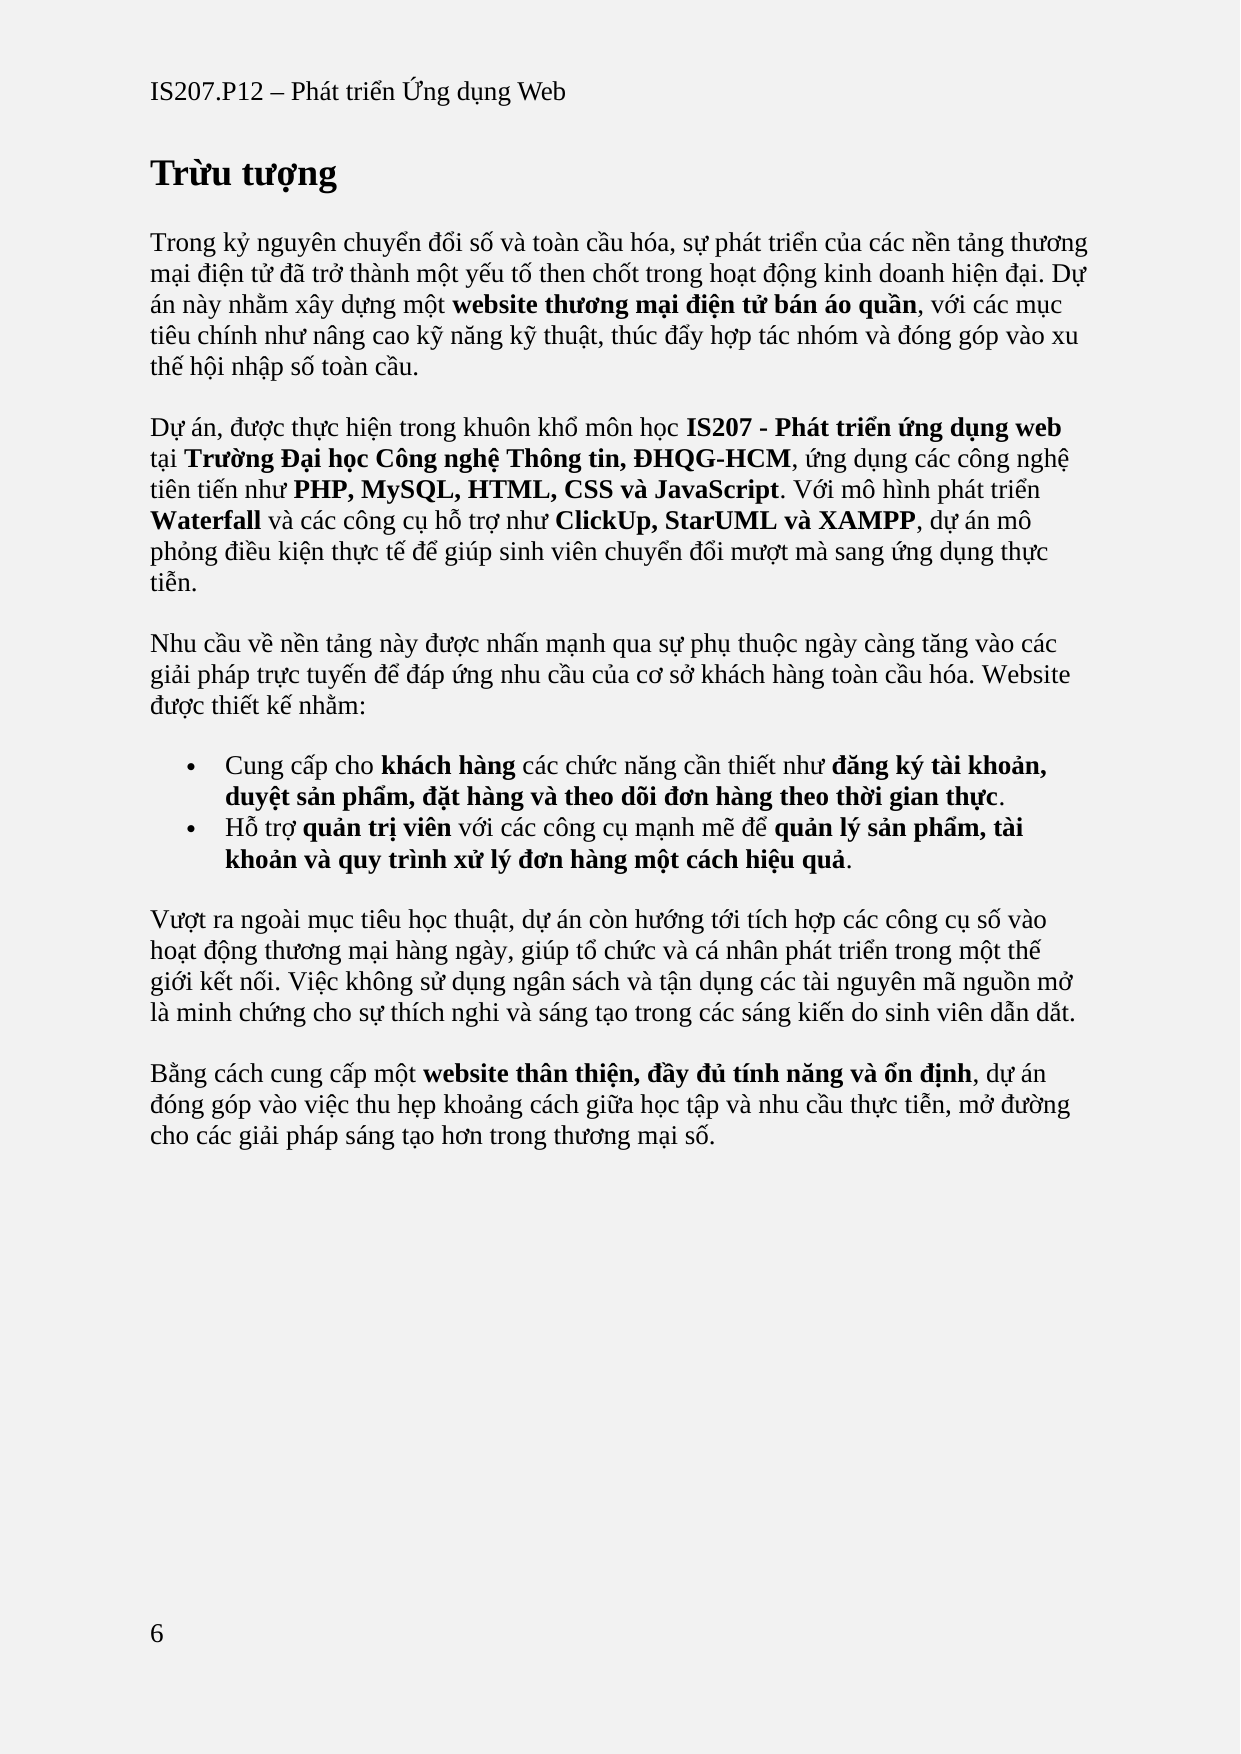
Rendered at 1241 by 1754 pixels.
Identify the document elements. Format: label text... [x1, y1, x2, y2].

text Bằng cách cung cấp một website thân thiện, đầy đủ tính năng và ổn định, dự án đóng góp vào việc thu hẹp khoảng cách giữa học tập và nhu cầu thực tiễn, mở đường cho các giải pháp sáng tạo hơn trong thương mại số. [150, 1057, 1090, 1150]
list Cung cấp cho khách hàng các chức năng cần thiết như đăng ký tài khoản, duyệt sản phẩm, đặt hàng và theo dõi đơn hàng theo thời gian thực. [187, 749, 1090, 812]
text Trừu tượng [150, 150, 1090, 193]
text Trong kỷ nguyên chuyển đổi số và toàn cầu hóa, sự phát triển của các nền tảng thương mại điện tử đã trở thành một yếu tố then chốt trong hoạt động kinh doanh hiện đại. Dự án này nhằm xây dựng một website thương mại điện tử bán áo quần, với các mục tiêu chính như nâng cao kỹ năng kỹ thuật, thúc đẩy hợp tác nhóm và đóng góp vào xu thế hội nhập số toàn cầu. [150, 226, 1090, 381]
text Dự án, được thực hiện trong khuôn khổ môn học IS207 - Phát triển ứng dụng web tại Trường Đại học Công nghệ Thông tin, ĐHQG-HCM, ứng dụng các công nghệ tiên tiến như PHP, MySQL, HTML, CSS và JavaScript. Với mô hình phát triển Waterfall và các công cụ hỗ trợ như ClickUp, StarUML và XAMPP, dự án mô phỏng điều kiện thực tế để giúp sinh viên chuyển đổi mượt mà sang ứng dụng thực tiễn. [150, 411, 1090, 597]
list Hỗ trợ quản trị viên với các công cụ mạnh mẽ để quản lý sản phẩm, tài khoản và quy trình xử lý đơn hàng một cách hiệu quả. [187, 812, 1090, 874]
text Vượt ra ngoài mục tiêu học thuật, dự án còn hướng tới tích hợp các công cụ số vào hoạt động thương mại hàng ngày, giúp tổ chức và cá nhân phát triển trong một thế giới kết nối. Việc không sử dụng ngân sách và tận dụng các tài nguyên mã nguồn mở là minh chứng cho sự thích nghi và sáng tạo trong các sáng kiến do sinh viên dẫn dắt. [150, 903, 1090, 1028]
text Nhu cầu về nền tảng này được nhấn mạnh qua sự phụ thuộc ngày càng tăng vào các giải pháp trực tuyến để đáp ứng nhu cầu của cơ sở khách hàng toàn cầu hóa. Website được thiết kế nhằm: [150, 627, 1090, 720]
